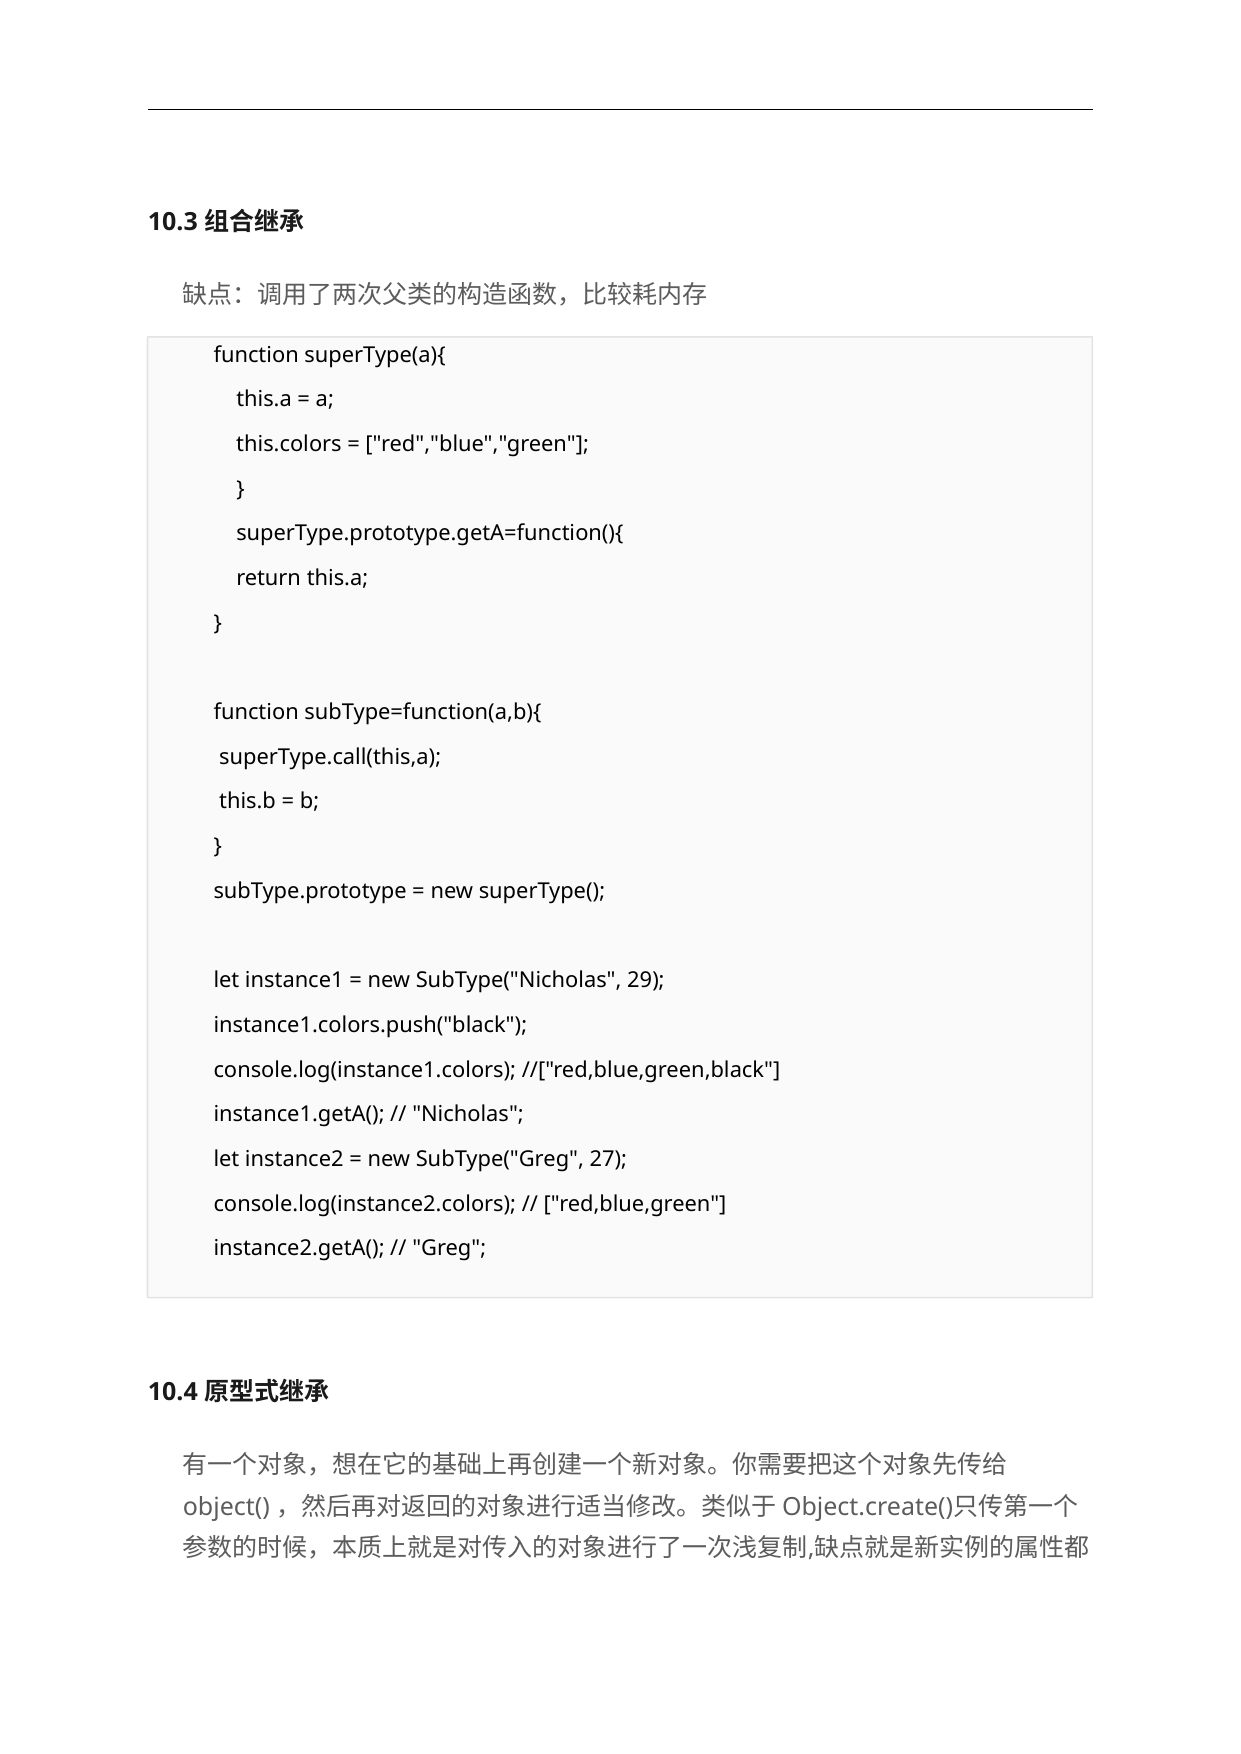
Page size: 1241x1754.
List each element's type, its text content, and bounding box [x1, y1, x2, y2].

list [183, 1442, 1093, 1566]
subtitle 10.4 原型式继承 [148, 1369, 1093, 1410]
subtitle 10.3 组合继承 [148, 199, 1093, 241]
list 缺点：调用了两次父类的构造函数，比较耗内存 [183, 272, 1093, 314]
